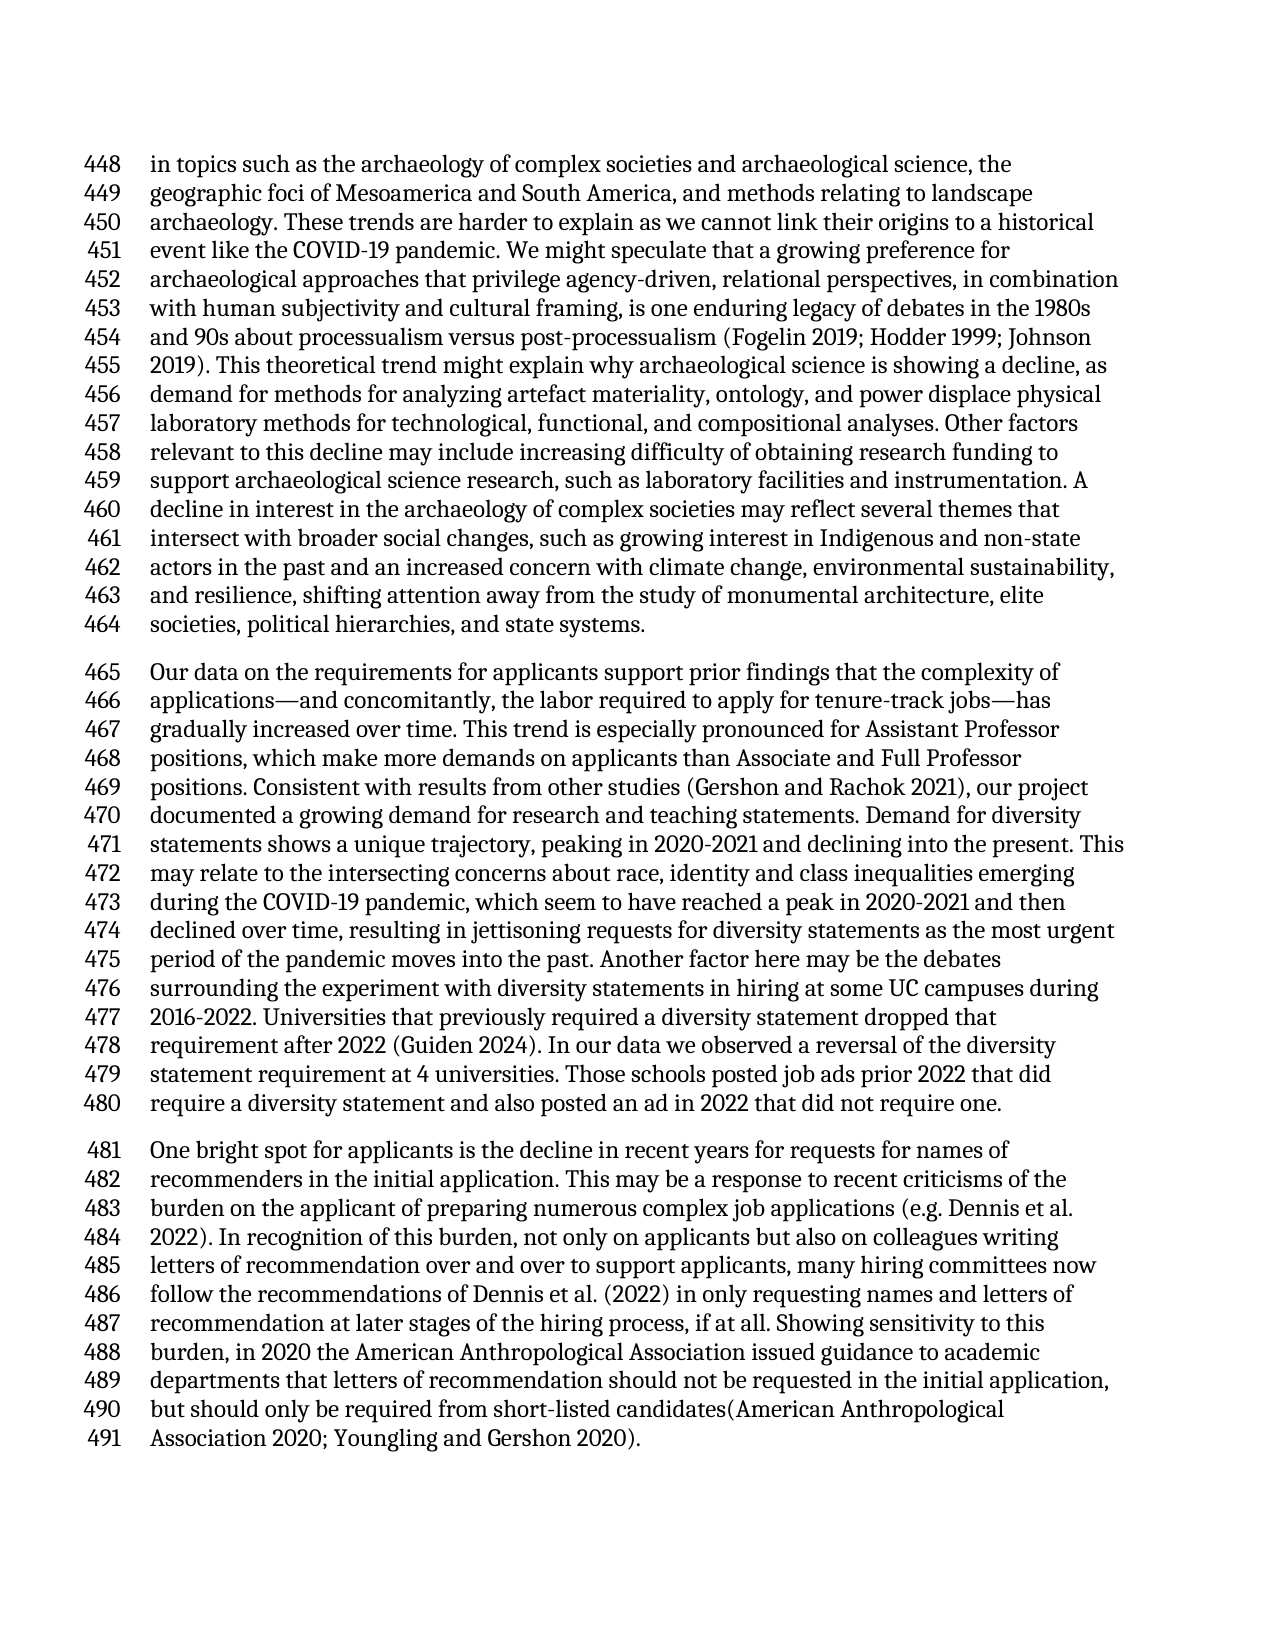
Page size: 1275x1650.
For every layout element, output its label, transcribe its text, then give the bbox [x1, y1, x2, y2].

text Our data on the requirements for applicants support prior findings that the complexity of applications—and concomitantly, the labor required to apply for tenure-track jobs—has gradually increased over time. This trend is especially pronounced for Assistant Professor positions, which make more demands on applicants than Associate and Full Professor positions. Consistent with results from other studies (Gershon and Rachok 2021), our project documented a growing demand for research and teaching statements. Demand for diversity statements shows a unique trajectory, peaking in 2020-2021 and declining into the present. This may relate to the intersecting concerns about race, identity and class inequalities emerging during the COVID-19 pandemic, which seem to have reached a peak in 2020-2021 and then declined over time, resulting in jettisoning requests for diversity statements as the most urgent period of the pandemic moves into the past. Another factor here may be the debates surrounding the experiment with diversity statements in hiring at some UC campuses during 2016-2022. Universities that previously required a diversity statement dropped that requirement after 2022 (Guiden 2024). In our data we observed a reversal of the diversity statement requirement at 4 universities. Those schools posted job ads prior 2022 that did require a diversity statement and also posted an ad in 2022 that did not require one. [150, 657, 1125, 1117]
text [150, 150, 1125, 639]
text One bright spot for applicants is the decline in recent years for requests for names of recommenders in the initial application. This may be a response to recent criticisms of the burden on the applicant of preparing numerous complex job applications (e.g. Dennis et al. 2022). In recognition of this burden, not only on applicants but also on colleagues writing letters of recommendation over and over to support applicants, many hiring committees now follow the recommendations of Dennis et al. (2022) in only requesting names and letters of recommendation at later stages of the hiring process, if at all. Showing sensitivity to this burden, in 2020 the American Anthropological Association issued guidance to academic departments that letters of recommendation should not be requested in the initial application, but should only be required from short-listed candidates(American Anthropological Association 2020; Youngling and Gershon 2020). [150, 1136, 1125, 1452]
